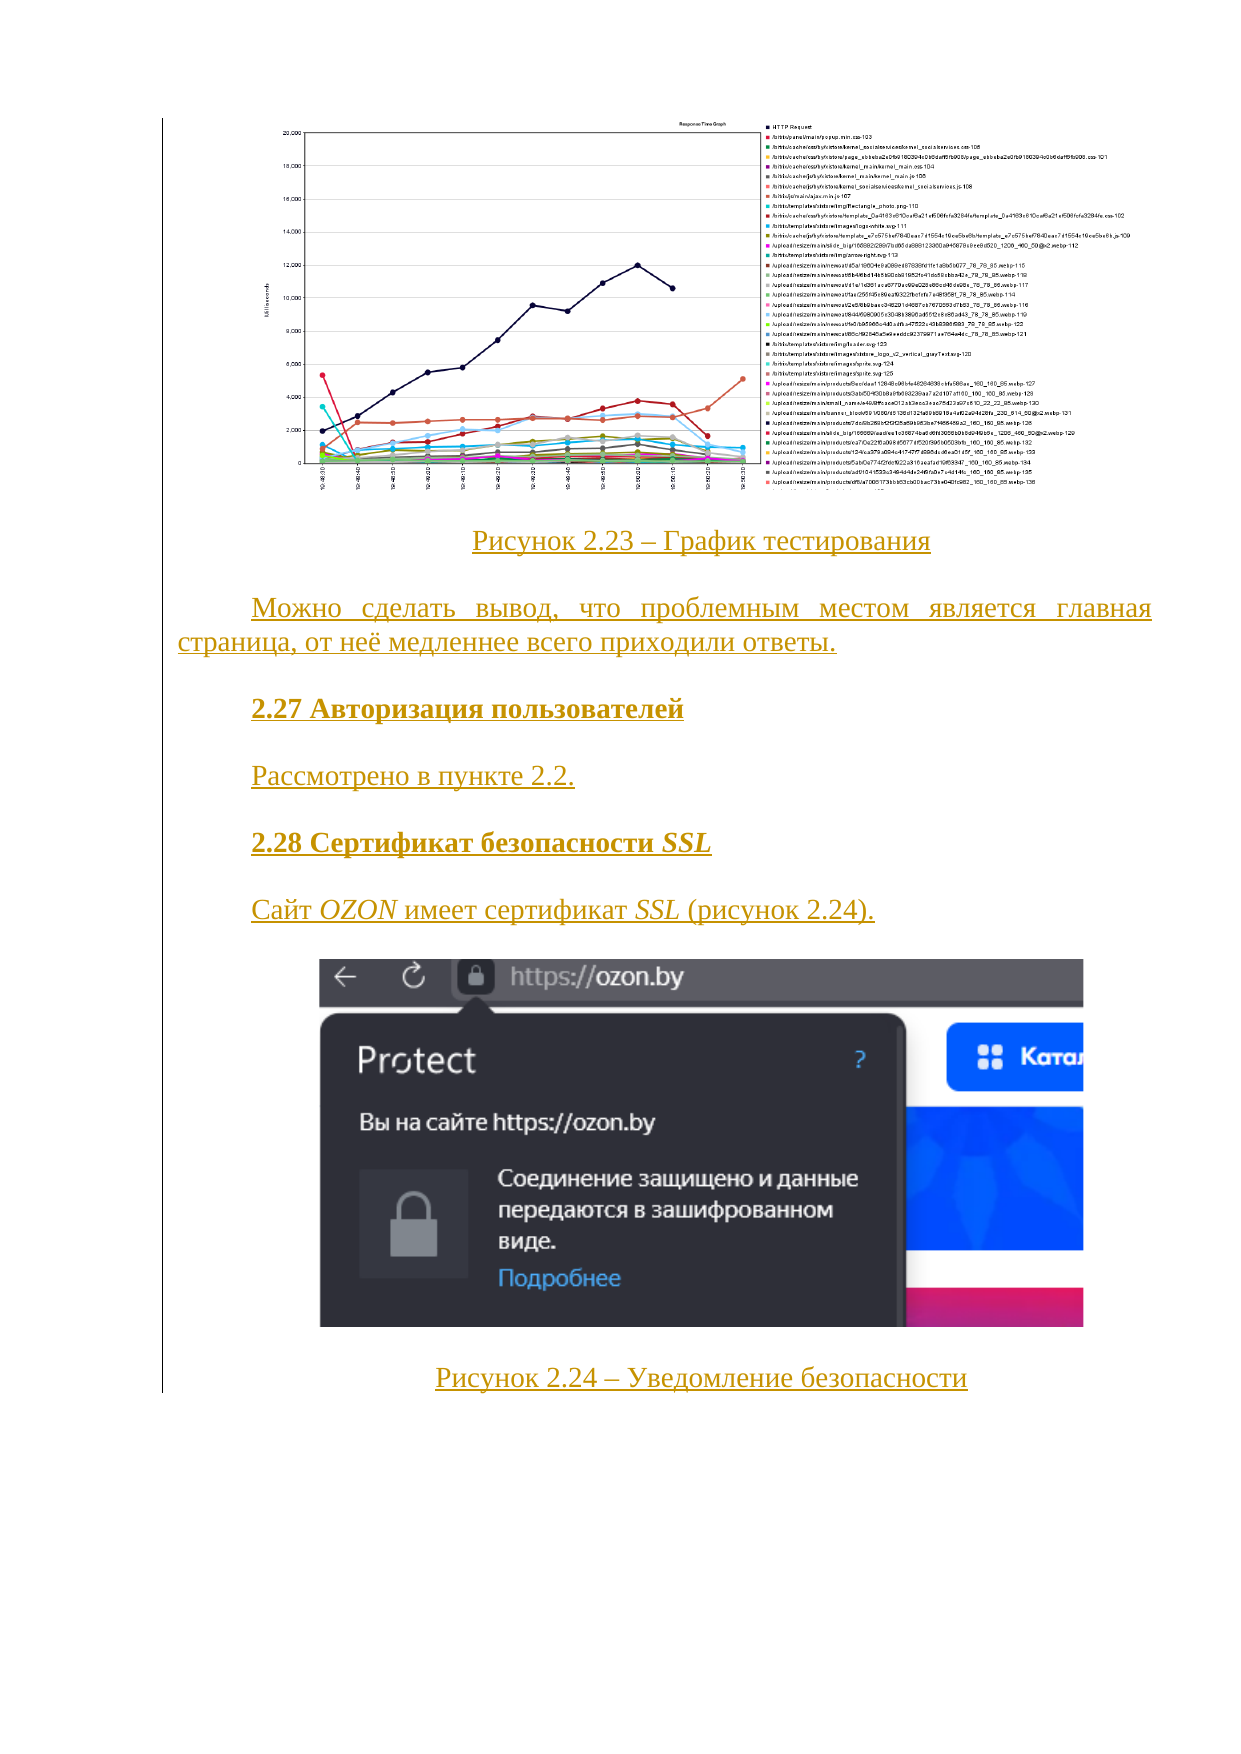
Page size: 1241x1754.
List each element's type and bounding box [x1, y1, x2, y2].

picture [319, 959, 1084, 1327]
picture [257, 118, 1146, 490]
